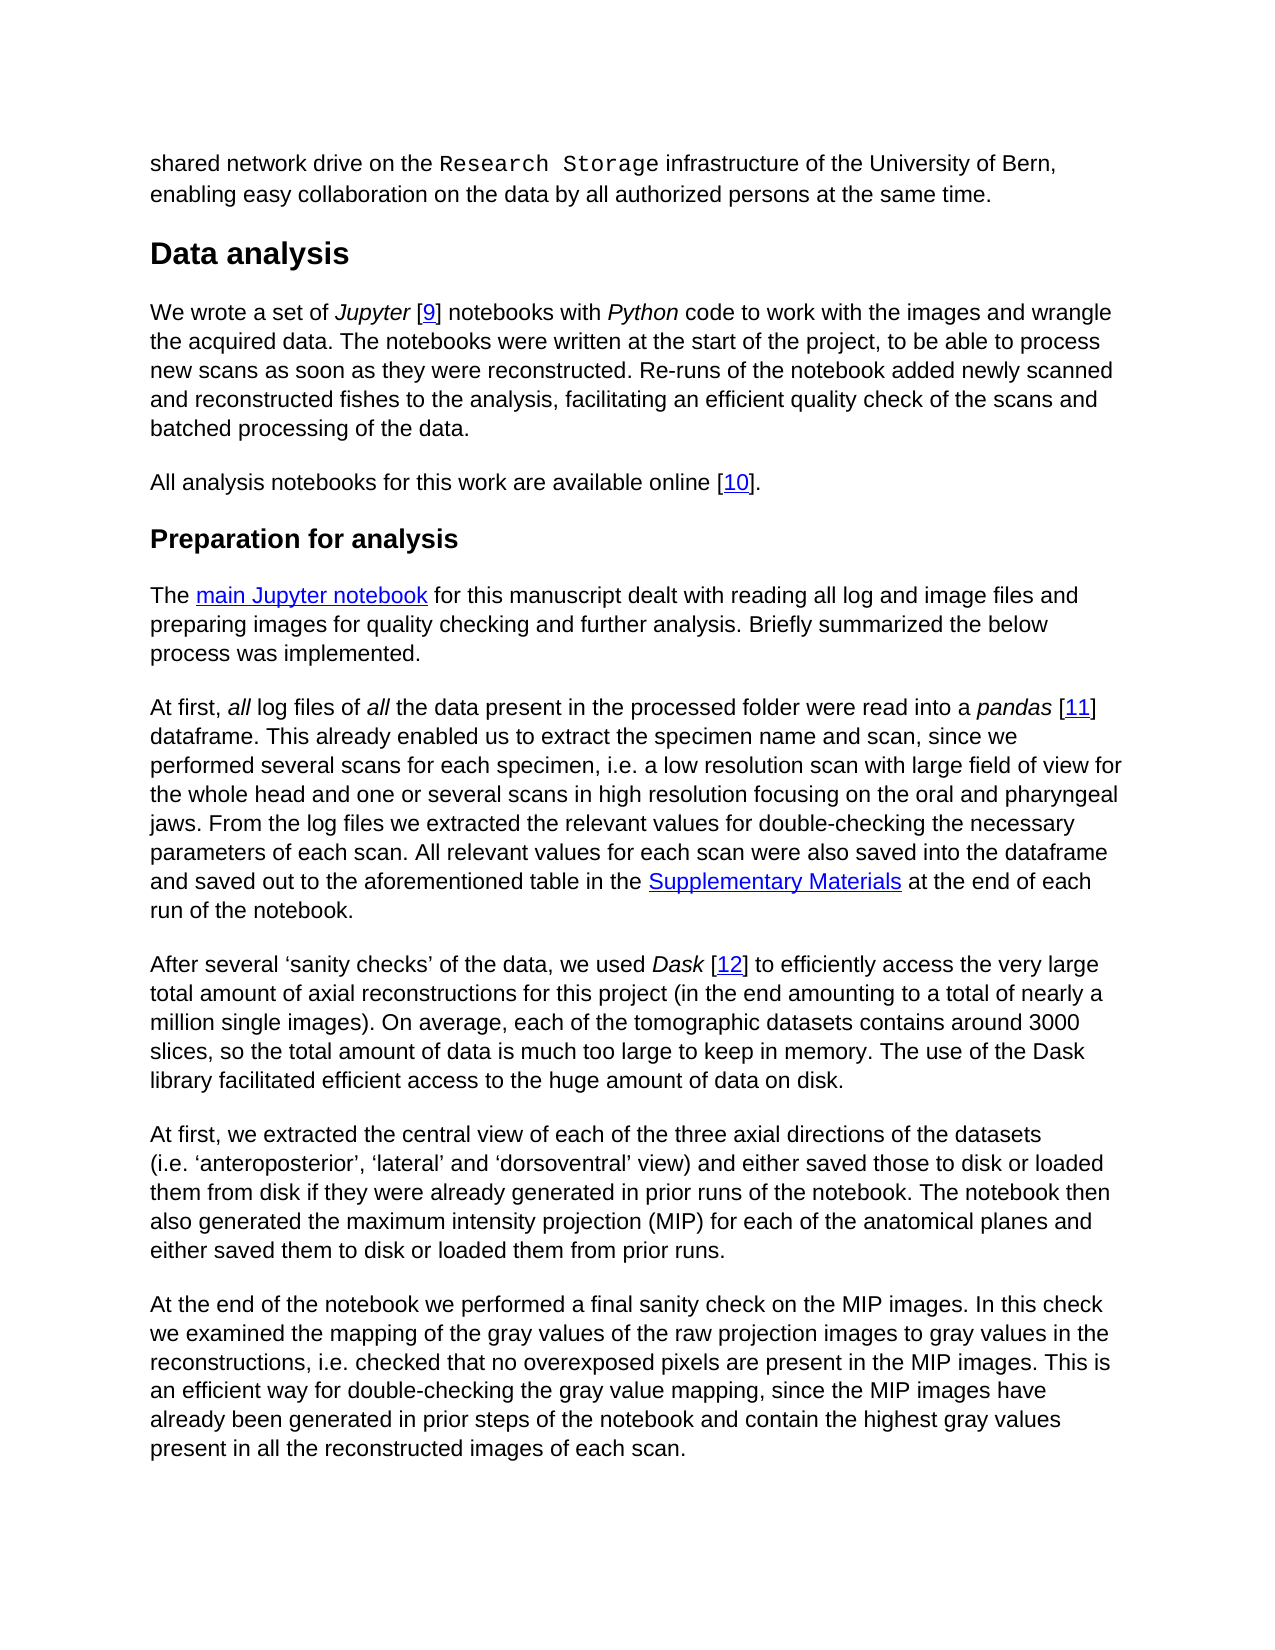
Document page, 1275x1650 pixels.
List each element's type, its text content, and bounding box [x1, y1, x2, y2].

text At the end of the notebook we performed a final sanity check on the MIP images. In this check we examined the mapping of the gray values of the raw projection images to gray values in the reconstructions, i.e. checked that no overexposed pixels are present in the MIP images. This is an efficient way for double-checking the gray value mapping, since the MIP images have already been generated in prior steps of the notebook and contain the highest gray values present in all the reconstructed images of each scan. [150, 1291, 1125, 1462]
text We wrote a set of Jupyter [9] notebooks with Python code to work with the images and wrangle the acquired data. The notebooks were written at the start of the project, to be able to process new scans as soon as they were reconstructed. Re-runs of the notebook added newly scanned and reconstructed fishes to the analysis, facilitating an efficient quality check of the scans and batched processing of the data. [150, 299, 1125, 442]
text All analysis notebooks for this work are available online [10]. [150, 469, 1125, 496]
text After several ‘sanity checks’ of the data, we used Dask [12] to efficiently access the very large total amount of axial reconstructions for this project (in the end amounting to a total of nearly a million single images). On average, each of the tomographic datasets contains around 3000 slices, so the total amount of data is much too large to keep in memory. The use of the Dask library facilitated efficient access to the huge amount of data on disk. [150, 951, 1125, 1093]
subtitle Data analysis [150, 235, 1125, 271]
subtitle Preparation for analysis [150, 523, 1125, 554]
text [150, 150, 1125, 207]
text At first, all log files of all the data present in the processed folder were read into a pandas [11] dataframe. This already enabled us to extract the specimen name and scan, since we performed several scans for each specimen, i.e. a low resolution scan with large field of view for the whole head and one or several scans in high resolution focusing on the oral and pharyngeal jaws. From the log files we extracted the relevant values for double-checking the necessary parameters of each scan. All relevant values for each scan were also saved into the dataframe and saved out to the aforementioned table in the Supplementary Materials at the end of each run of the notebook. [150, 694, 1125, 923]
text At first, we extracted the central view of each of the three axial directions of the datasets (i.e. ‘anteroposterior’, ‘lateral’ and ‘dorsoventral’ view) and either saved those to disk or loaded them from disk if they were already generated in prior runs of the notebook. The notebook then also generated the maximum intensity projection (MIP) for each of the anatomical planes and either saved them to disk or loaded them from prior runs. [150, 1121, 1125, 1263]
text The main Jupyter notebook for this manuscript dealt with reading all log and image files and preparing images for quality checking and further analysis. Briefly summarized the below process was implemented. [150, 582, 1125, 667]
